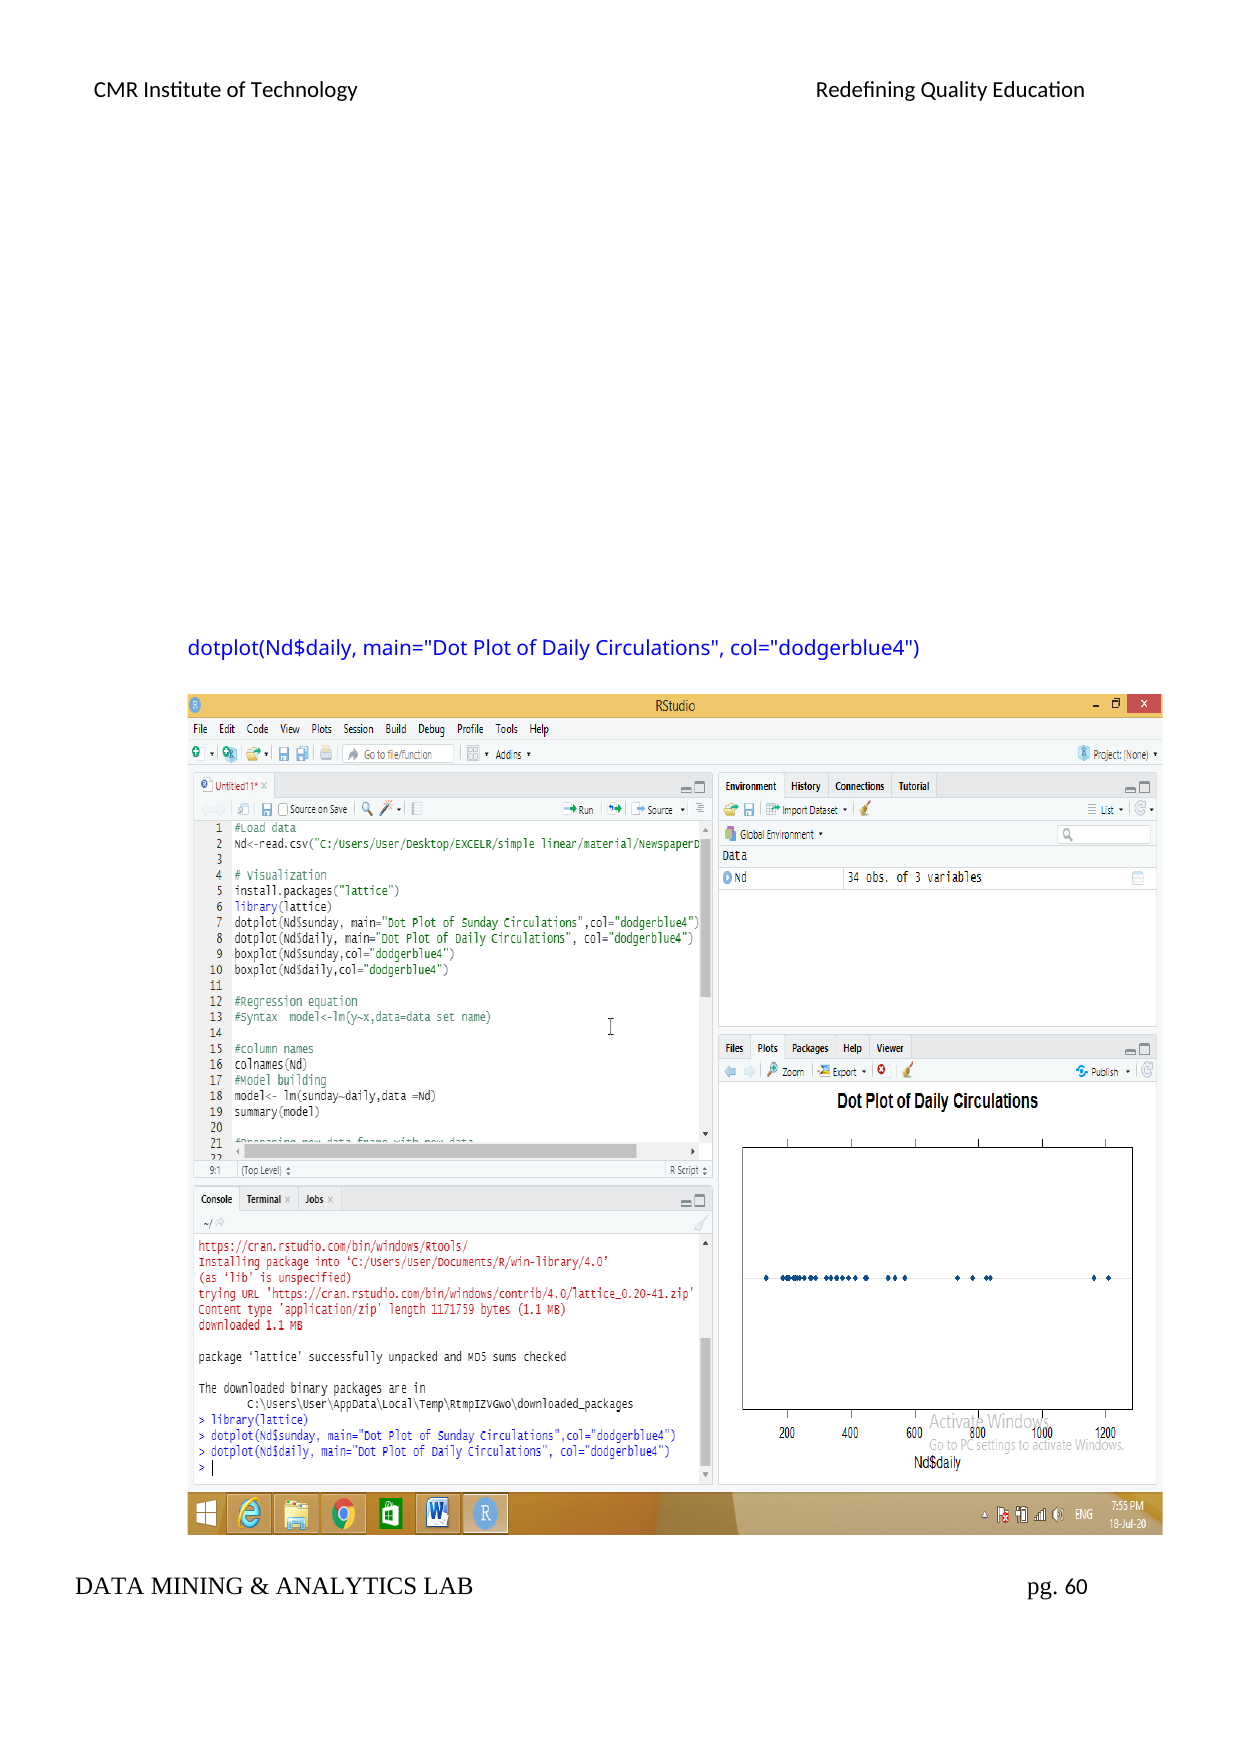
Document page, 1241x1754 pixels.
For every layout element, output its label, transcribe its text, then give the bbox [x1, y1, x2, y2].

text dotplot(Nd$daily, main="Dot Plot of Daily Circulations", col="dodgerblue4") [187, 633, 1128, 661]
picture [187, 694, 1163, 1535]
